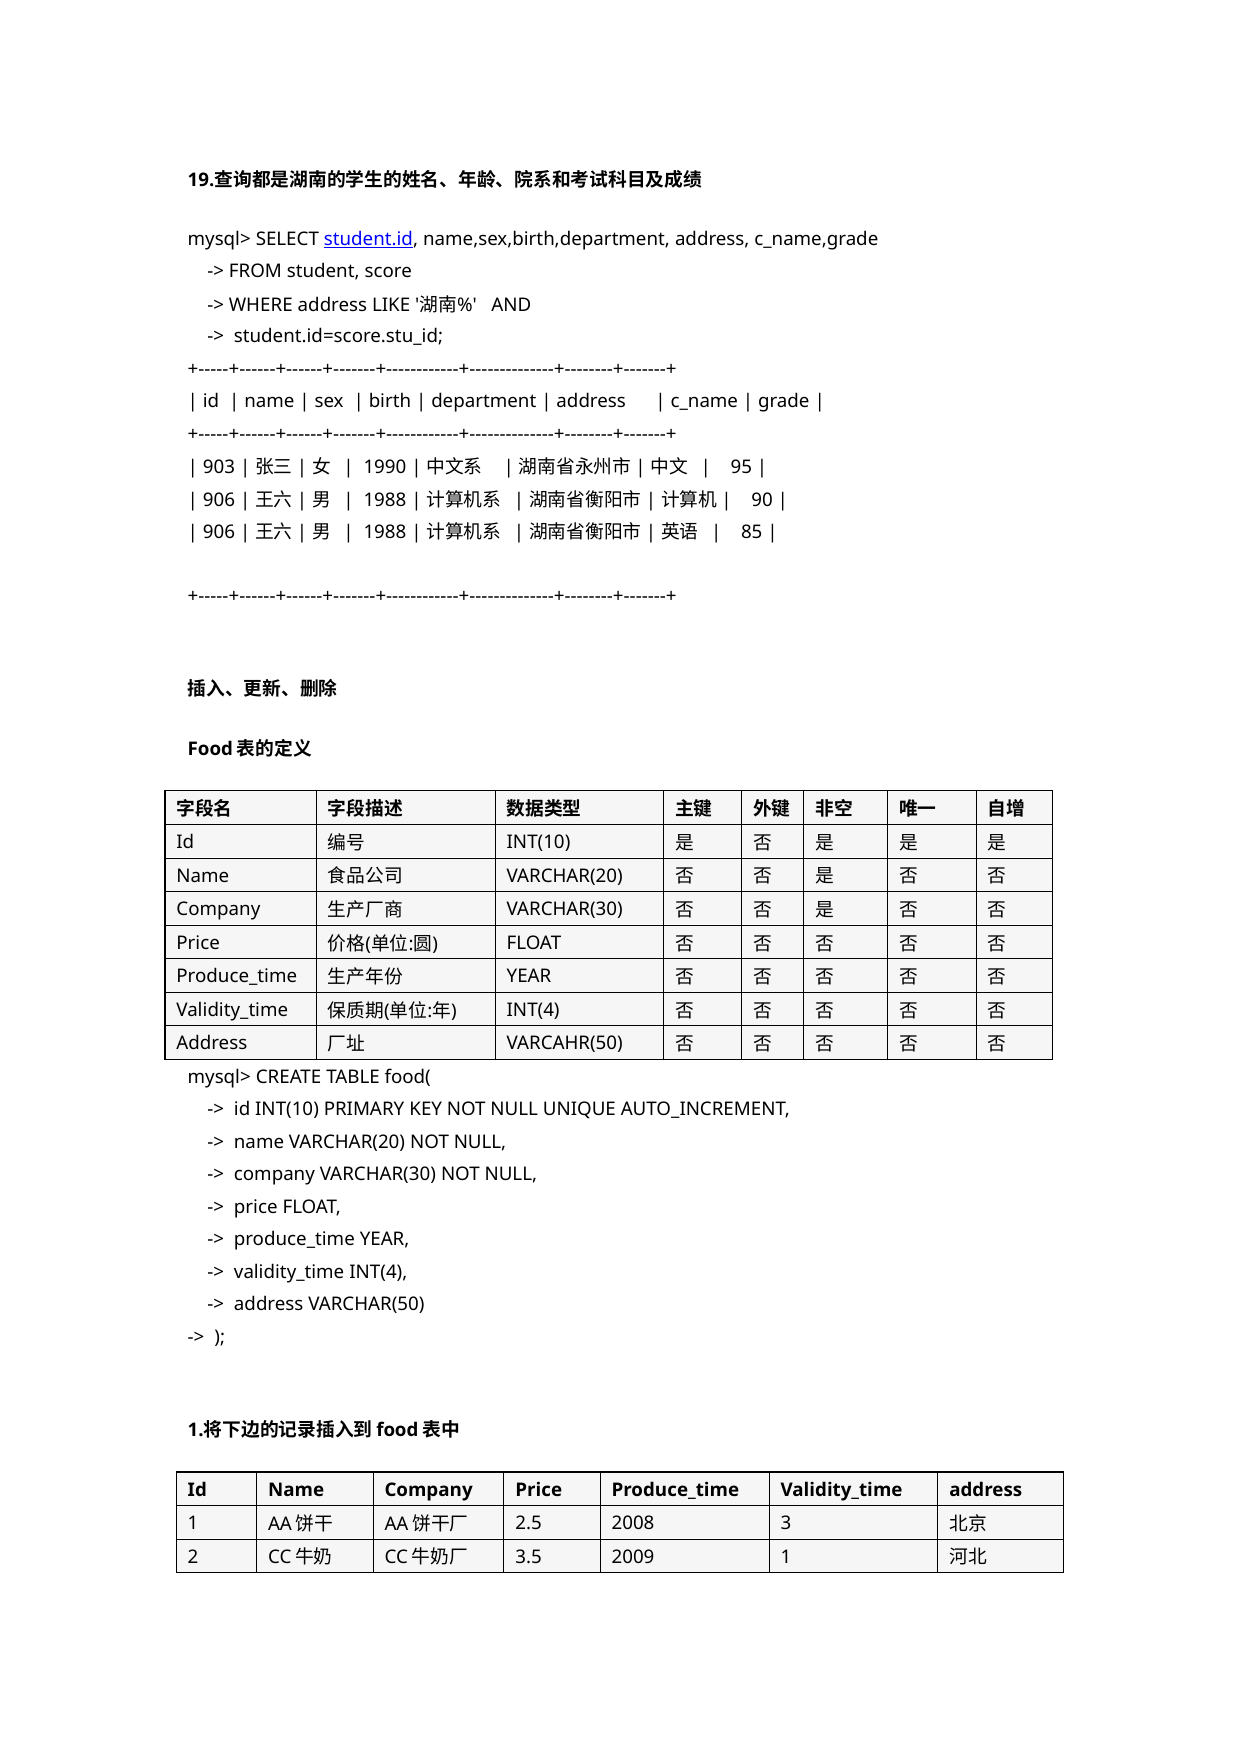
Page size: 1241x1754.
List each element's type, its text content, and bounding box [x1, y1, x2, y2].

table_header 数据类型 [496, 791, 663, 824]
table_header Produce_time [601, 1473, 769, 1505]
table_header Name [257, 1473, 373, 1505]
table_cell 否 [804, 993, 887, 1025]
subtitle 19.查询都是湖南的学生的姓名、年龄、院系和考试科目及成绩 [187, 162, 1053, 194]
text | 906 | 王六 | 男 | 1988 | 计算机系 | 湖南省衡阳市 | 计算机 | 90 | [187, 482, 1053, 514]
table_cell 否 [977, 959, 1052, 992]
text | id | name | sex | birth | department | address | c_name | grade | [187, 384, 1053, 417]
table_cell 否 [888, 959, 976, 992]
text | 903 | 张三 | 女 | 1990 | 中文系 | 湖南省永州市 | 中文 | 95 | [187, 449, 1053, 482]
table_header Id [177, 1473, 256, 1505]
table_cell Address [166, 1026, 316, 1059]
table_cell Produce_time [166, 959, 316, 992]
table_cell 否 [742, 926, 803, 958]
table_cell VARCAHR(50) [496, 1026, 663, 1059]
text mysql> SELECT student.id, name,sex,birth,department, address, c_name,grade [187, 222, 1053, 254]
table_header 外键 [742, 791, 803, 824]
text -> address VARCHAR(50) [187, 1287, 1053, 1320]
table_cell 否 [888, 1026, 976, 1059]
table_cell 价格(单位:圆) [317, 926, 495, 958]
table_cell 否 [742, 959, 803, 992]
table_cell AA饼干 [257, 1506, 373, 1538]
table_cell 2.5 [504, 1506, 600, 1538]
table_cell 否 [888, 993, 976, 1025]
table_header 自增 [977, 791, 1052, 824]
table_header 主键 [664, 791, 741, 824]
table_cell 2 [177, 1540, 256, 1572]
table_cell 否 [977, 859, 1052, 891]
text -> price FLOAT, [187, 1190, 1053, 1222]
table_cell 1 [177, 1506, 256, 1538]
text +-----+------+------+-------+------------+--------------+--------+-------+ [187, 579, 1053, 612]
table_cell 否 [742, 1026, 803, 1059]
table_cell 2009 [601, 1540, 769, 1572]
table_cell 否 [977, 993, 1052, 1025]
table_cell 编号 [317, 825, 495, 857]
table_cell 否 [888, 892, 976, 924]
table_cell 否 [664, 1026, 741, 1059]
table_cell 是 [977, 825, 1052, 857]
table_cell Id [166, 825, 316, 857]
table_cell Price [166, 926, 316, 958]
table_cell 3.5 [504, 1540, 600, 1572]
table_cell 否 [888, 859, 976, 891]
table_cell 否 [664, 959, 741, 992]
table_cell 食品公司 [317, 859, 495, 891]
table_cell 是 [804, 859, 887, 891]
table_cell AA饼干厂 [374, 1506, 503, 1538]
table_cell 生产年份 [317, 959, 495, 992]
subtitle 插入、更新、删除 [187, 671, 1053, 704]
table_header address [938, 1473, 1063, 1505]
text -> id INT(10) PRIMARY KEY NOT NULL UNIQUE AUTO_INCREMENT, [187, 1092, 1053, 1125]
text -> produce_time YEAR, [187, 1222, 1053, 1255]
table_cell 1 [770, 1540, 937, 1572]
table_cell CC牛奶厂 [374, 1540, 503, 1572]
text +-----+------+------+-------+------------+--------------+--------+-------+ [187, 417, 1053, 449]
table_cell 否 [804, 959, 887, 992]
table_header 唯一 [888, 791, 976, 824]
table_cell 否 [664, 993, 741, 1025]
table_cell 否 [742, 859, 803, 891]
table_cell Name [166, 859, 316, 891]
text | 906 | 王六 | 男 | 1988 | 计算机系 | 湖南省衡阳市 | 英语 | 85 | [187, 514, 1053, 547]
table_cell 河北 [938, 1540, 1063, 1572]
text -> FROM student, score [187, 254, 1053, 287]
table_cell Validity_time [166, 993, 316, 1025]
text +-----+------+------+-------+------------+--------------+--------+-------+ [187, 352, 1053, 384]
table_cell 否 [977, 1026, 1052, 1059]
table_cell 3 [770, 1506, 937, 1538]
table_cell 否 [804, 926, 887, 958]
table_cell CC牛奶 [257, 1540, 373, 1572]
table_cell 是 [804, 825, 887, 857]
table_header Company [374, 1473, 503, 1505]
table_cell 否 [742, 993, 803, 1025]
table_cell Company [166, 892, 316, 924]
table_cell VARCHAR(30) [496, 892, 663, 924]
text -> WHERE address LIKE '湖南%' AND [187, 287, 1053, 319]
table_cell 否 [804, 1026, 887, 1059]
table_header Validity_time [770, 1473, 937, 1505]
table_cell INT(10) [496, 825, 663, 857]
table_header 非空 [804, 791, 887, 824]
table_header 字段名 [166, 791, 316, 824]
table_cell 否 [664, 859, 741, 891]
table_cell 否 [742, 825, 803, 857]
table_cell 保质期(单位:年) [317, 993, 495, 1025]
text mysql> CREATE TABLE food( [187, 1060, 1053, 1092]
table_cell 北京 [938, 1506, 1063, 1538]
subtitle Food表的定义 [187, 731, 1053, 763]
text -> validity_time INT(4), [187, 1255, 1053, 1287]
table_cell 否 [664, 926, 741, 958]
subtitle 1.将下边的记录插入到food表中 [187, 1412, 1053, 1444]
text -> company VARCHAR(30) NOT NULL, [187, 1157, 1053, 1190]
table_cell 是 [888, 825, 976, 857]
table_cell YEAR [496, 959, 663, 992]
table_cell 否 [977, 892, 1052, 924]
table_cell 2008 [601, 1506, 769, 1538]
table_cell 否 [742, 892, 803, 924]
table_cell 生产厂商 [317, 892, 495, 924]
text -> student.id=score.stu_id; [187, 319, 1053, 352]
table_cell 是 [664, 825, 741, 857]
table_cell 否 [664, 892, 741, 924]
table_cell 否 [977, 926, 1052, 958]
text -> ); [187, 1320, 1053, 1352]
table_cell VARCHAR(20) [496, 859, 663, 891]
table_cell INT(4) [496, 993, 663, 1025]
table_cell 是 [804, 892, 887, 924]
table_cell 厂址 [317, 1026, 495, 1059]
text -> name VARCHAR(20) NOT NULL, [187, 1125, 1053, 1157]
table_header 字段描述 [317, 791, 495, 824]
table_cell FLOAT [496, 926, 663, 958]
table_header Price [504, 1473, 600, 1505]
table_cell 否 [888, 926, 976, 958]
